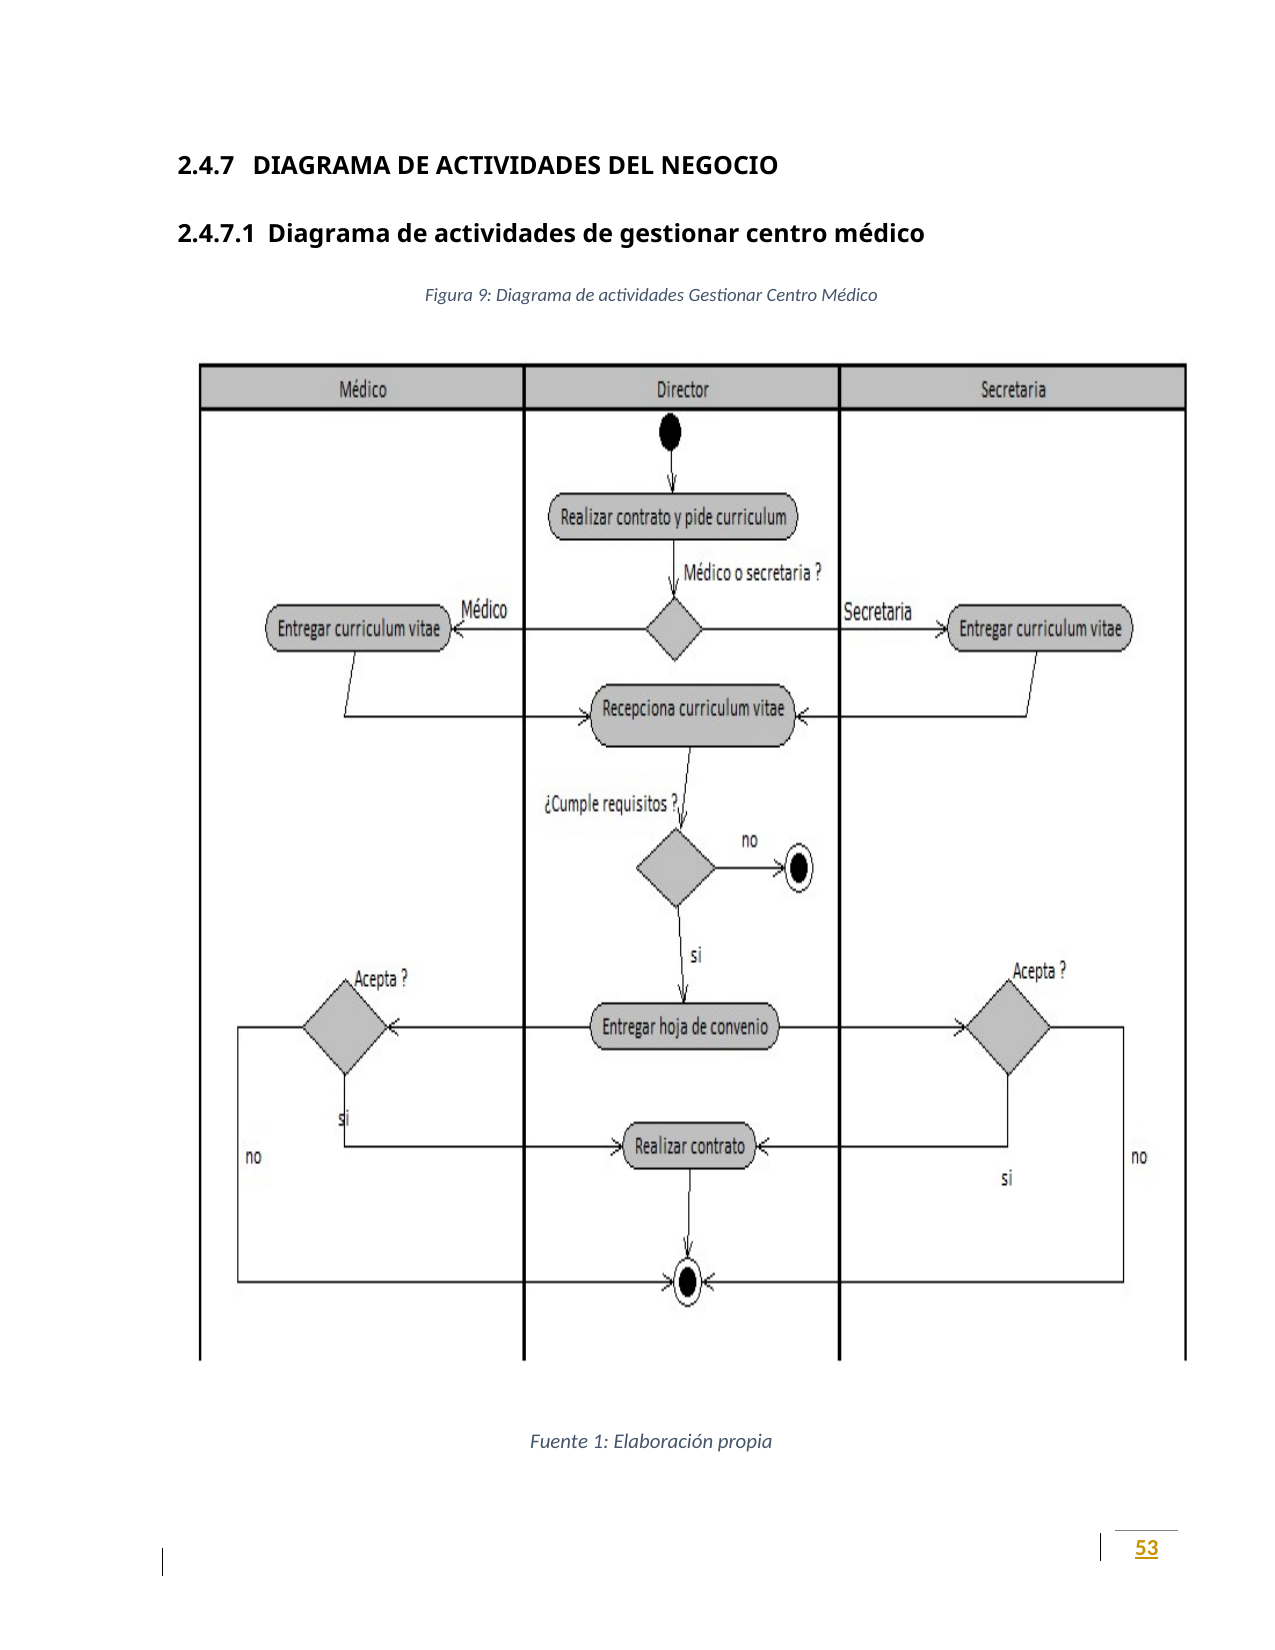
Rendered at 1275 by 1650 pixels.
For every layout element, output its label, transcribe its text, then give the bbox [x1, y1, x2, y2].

text Figura 9: Diagrama de actividades Gestionar Centro Médico [177, 283, 1127, 306]
subtitle Diagrama de actividades del negocio [177, 148, 1127, 182]
subtitle Diagrama de actividades de gestionar centro médico [177, 215, 1127, 249]
picture [177, 326, 1209, 1399]
text Fuente 1: Elaboración propia [177, 1429, 1127, 1454]
